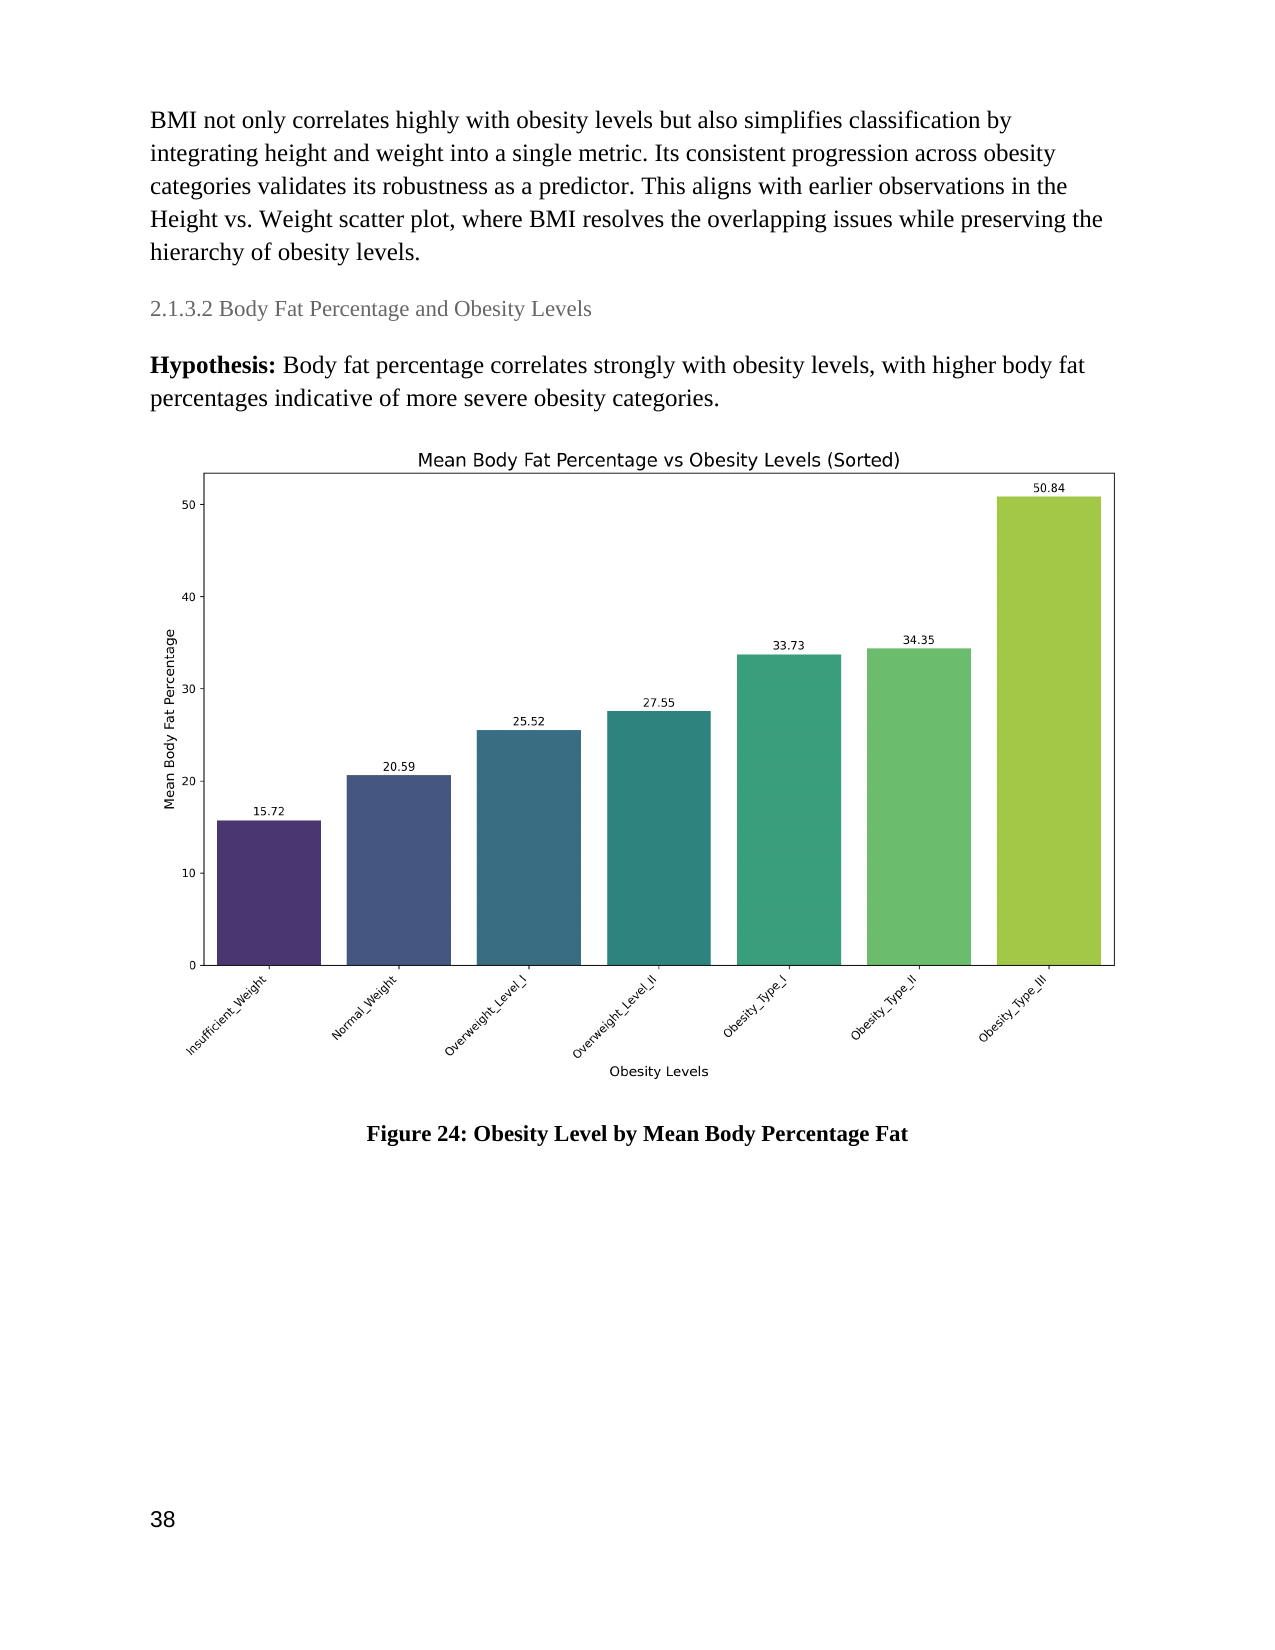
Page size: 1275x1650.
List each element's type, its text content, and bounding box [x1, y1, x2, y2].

text Figure 24: Obesity Level by Mean Body Percentage Fat [150, 1120, 1125, 1147]
subtitle 2.1.3.2 Body Fat Percentage and Obesity Levels [150, 295, 1125, 322]
text BMI not only correlates highly with obesity levels but also simplifies classification by integrating height and weight into a single metric. Its consistent progression across obesity categories validates its robustness as a predictor. This aligns with earlier observations in the Height vs. Weight scatter plot, where BMI resolves the overlapping issues while preserving the hierarchy of obesity levels. [150, 105, 1125, 266]
picture [150, 441, 1125, 1092]
text Hypothesis: Body fat percentage correlates strongly with obesity levels, with higher body fat percentages indicative of more severe obesity categories. [150, 351, 1125, 412]
